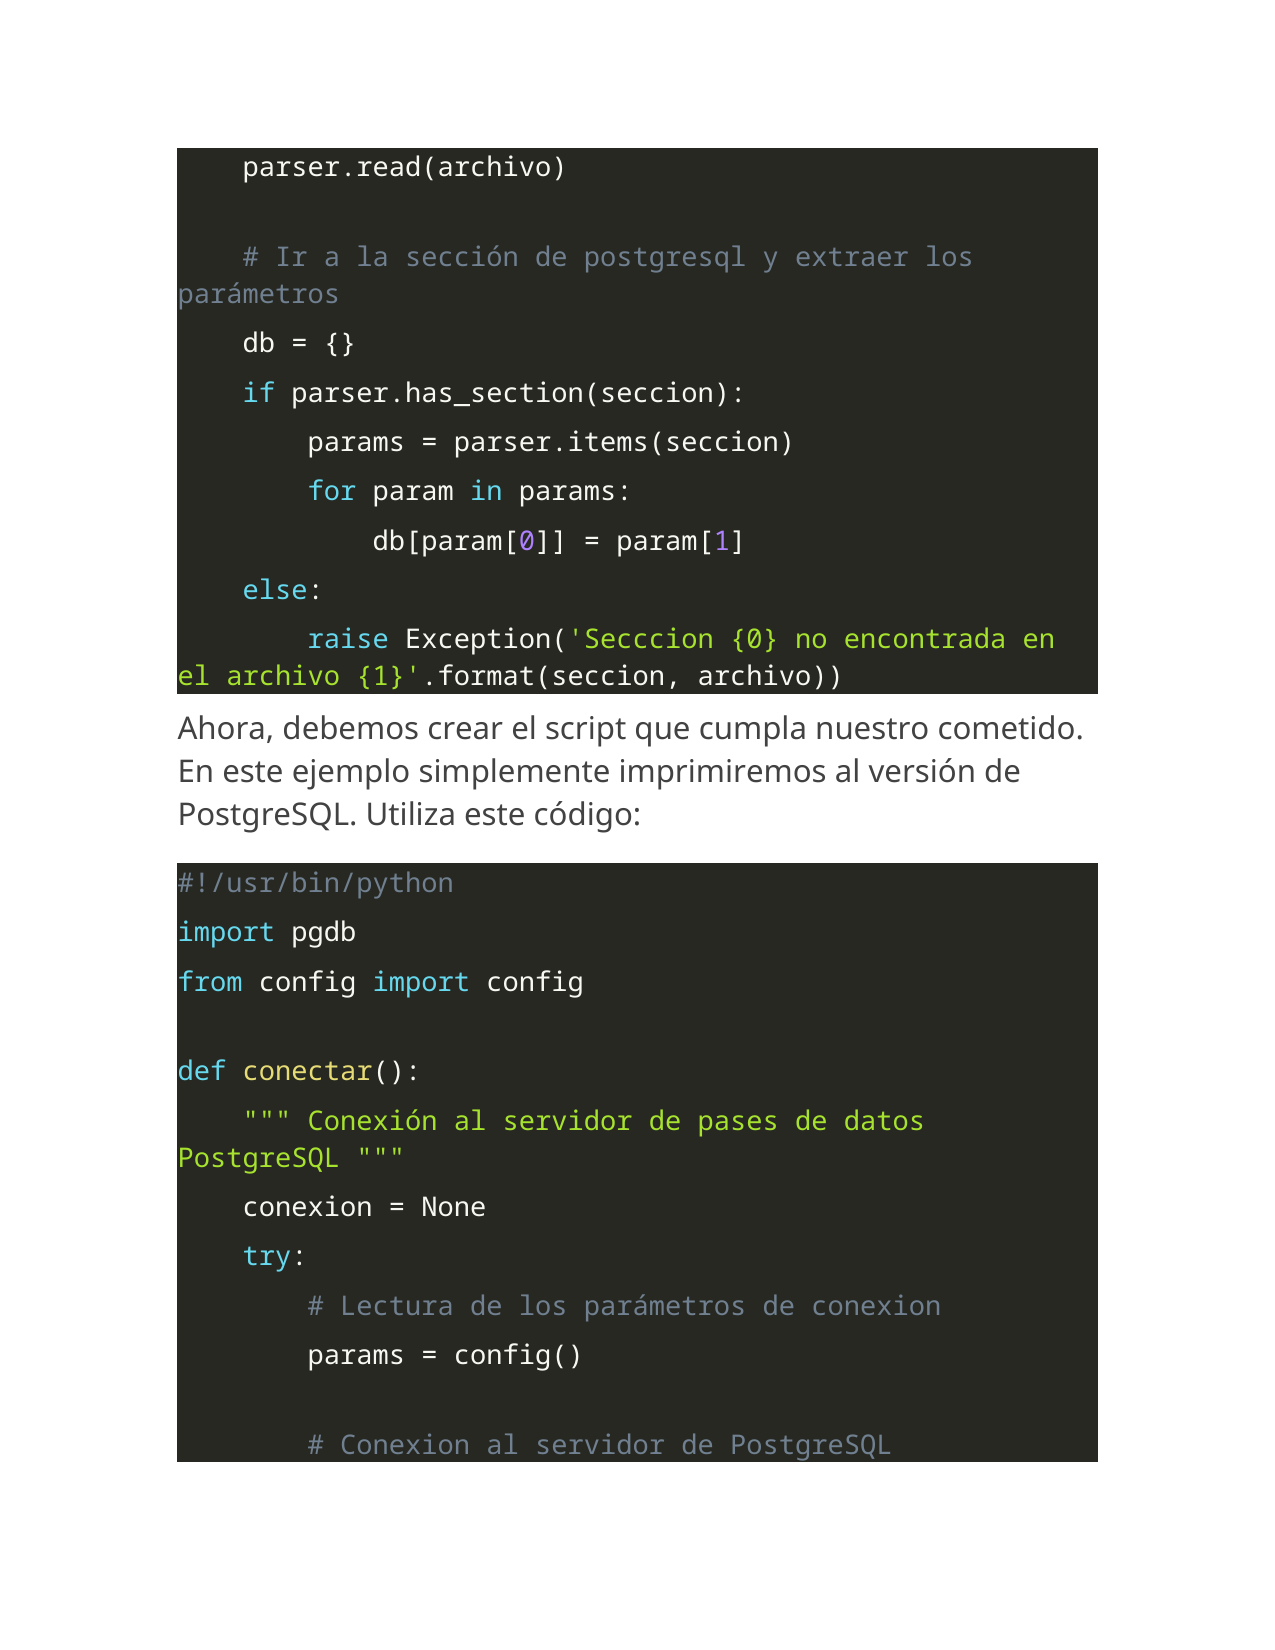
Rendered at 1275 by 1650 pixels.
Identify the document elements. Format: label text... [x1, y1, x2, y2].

text import pgdb [177, 913, 1098, 949]
text def conectar(): [177, 1052, 1098, 1089]
text # Lectura de los parámetros de conexion [177, 1286, 1098, 1323]
text db[param[0]] = param[1] [177, 521, 1098, 558]
text raise Exception('Secccion {0} no encontrada en el archivo {1}'.format(seccion, archivo)) [177, 620, 1098, 694]
text params = config() [177, 1336, 1098, 1372]
text from config import config [177, 962, 1098, 999]
text else: [177, 571, 1098, 607]
text Ahora, debemos crear el script que cumpla nuestro cometido. En este ejemplo simplemente imprimiremos al versión de PostgreSQL. Utiliza este código: [177, 706, 1098, 834]
text """ Conexión al servidor de pases de datos PostgreSQL """ [177, 1101, 1098, 1175]
text try: [177, 1237, 1098, 1274]
text conexion = None [177, 1187, 1098, 1224]
text #!/usr/bin/python [177, 863, 1098, 900]
text db = {} [177, 324, 1098, 361]
text params = parser.items(seccion) [177, 422, 1098, 459]
text # Ir a la sección de postgresql y extraer los parámetros [177, 237, 1098, 311]
text if parser.has_section(seccion): [177, 373, 1098, 410]
text # Conexion al servidor de PostgreSQL [177, 1426, 1098, 1462]
text parser.read(archivo) [177, 148, 1098, 184]
text for param in params: [177, 472, 1098, 509]
